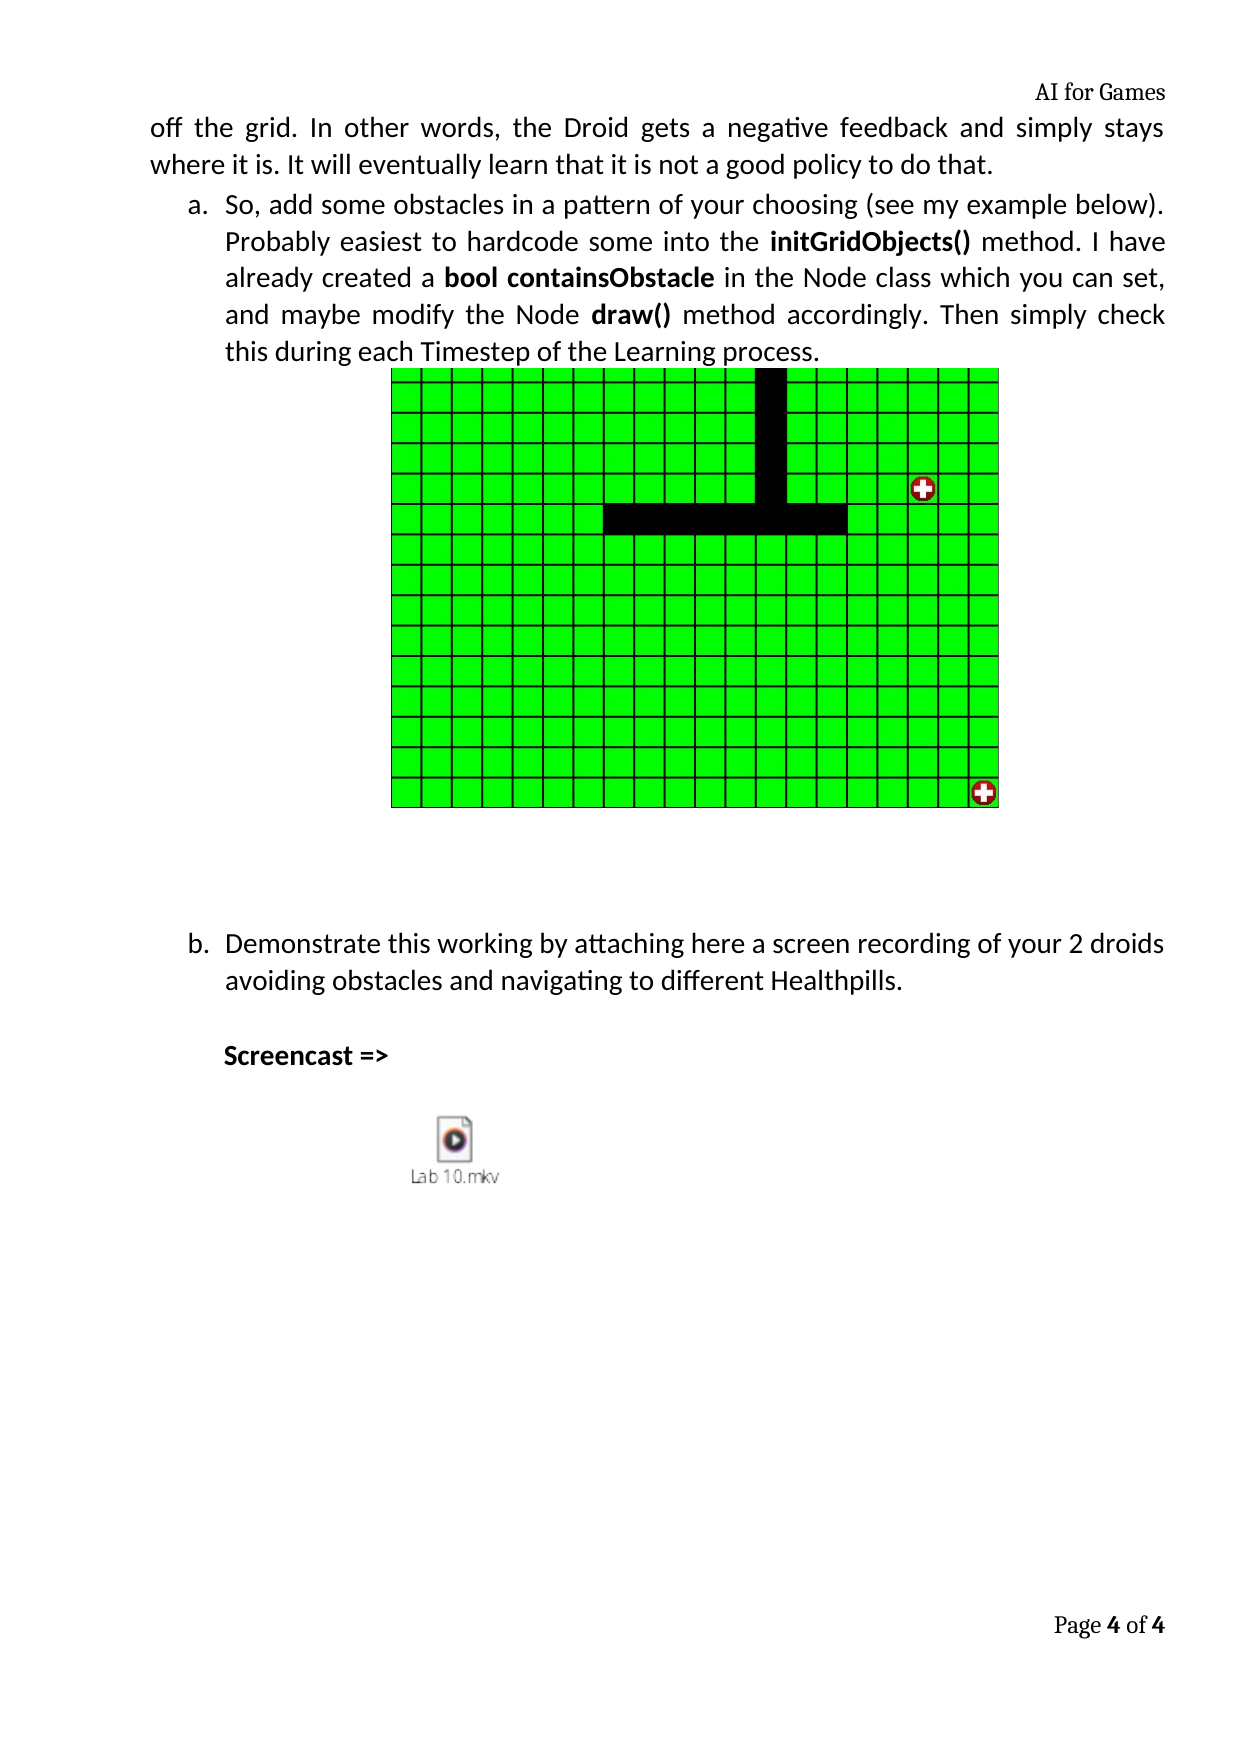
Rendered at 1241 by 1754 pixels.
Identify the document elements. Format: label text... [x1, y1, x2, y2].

list So, add some obstacles in a pattern of your choosing (see my example below). Probably easiest to hardcode some into the initGridObjects() method. I have already created a bool containsObstacle in the Node class which you can set, and maybe modify the Node draw() method accordingly. Then simply check this during each Timestep of the Learning process. [187, 186, 1166, 368]
picture [390, 368, 999, 808]
list Demonstrate this working by attaching here a screen recording of your 2 droids avoiding obstacles and navigating to different Healthpills. [187, 925, 1166, 997]
subtitle Screencast => [223, 1037, 1166, 1073]
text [112, 109, 1166, 182]
